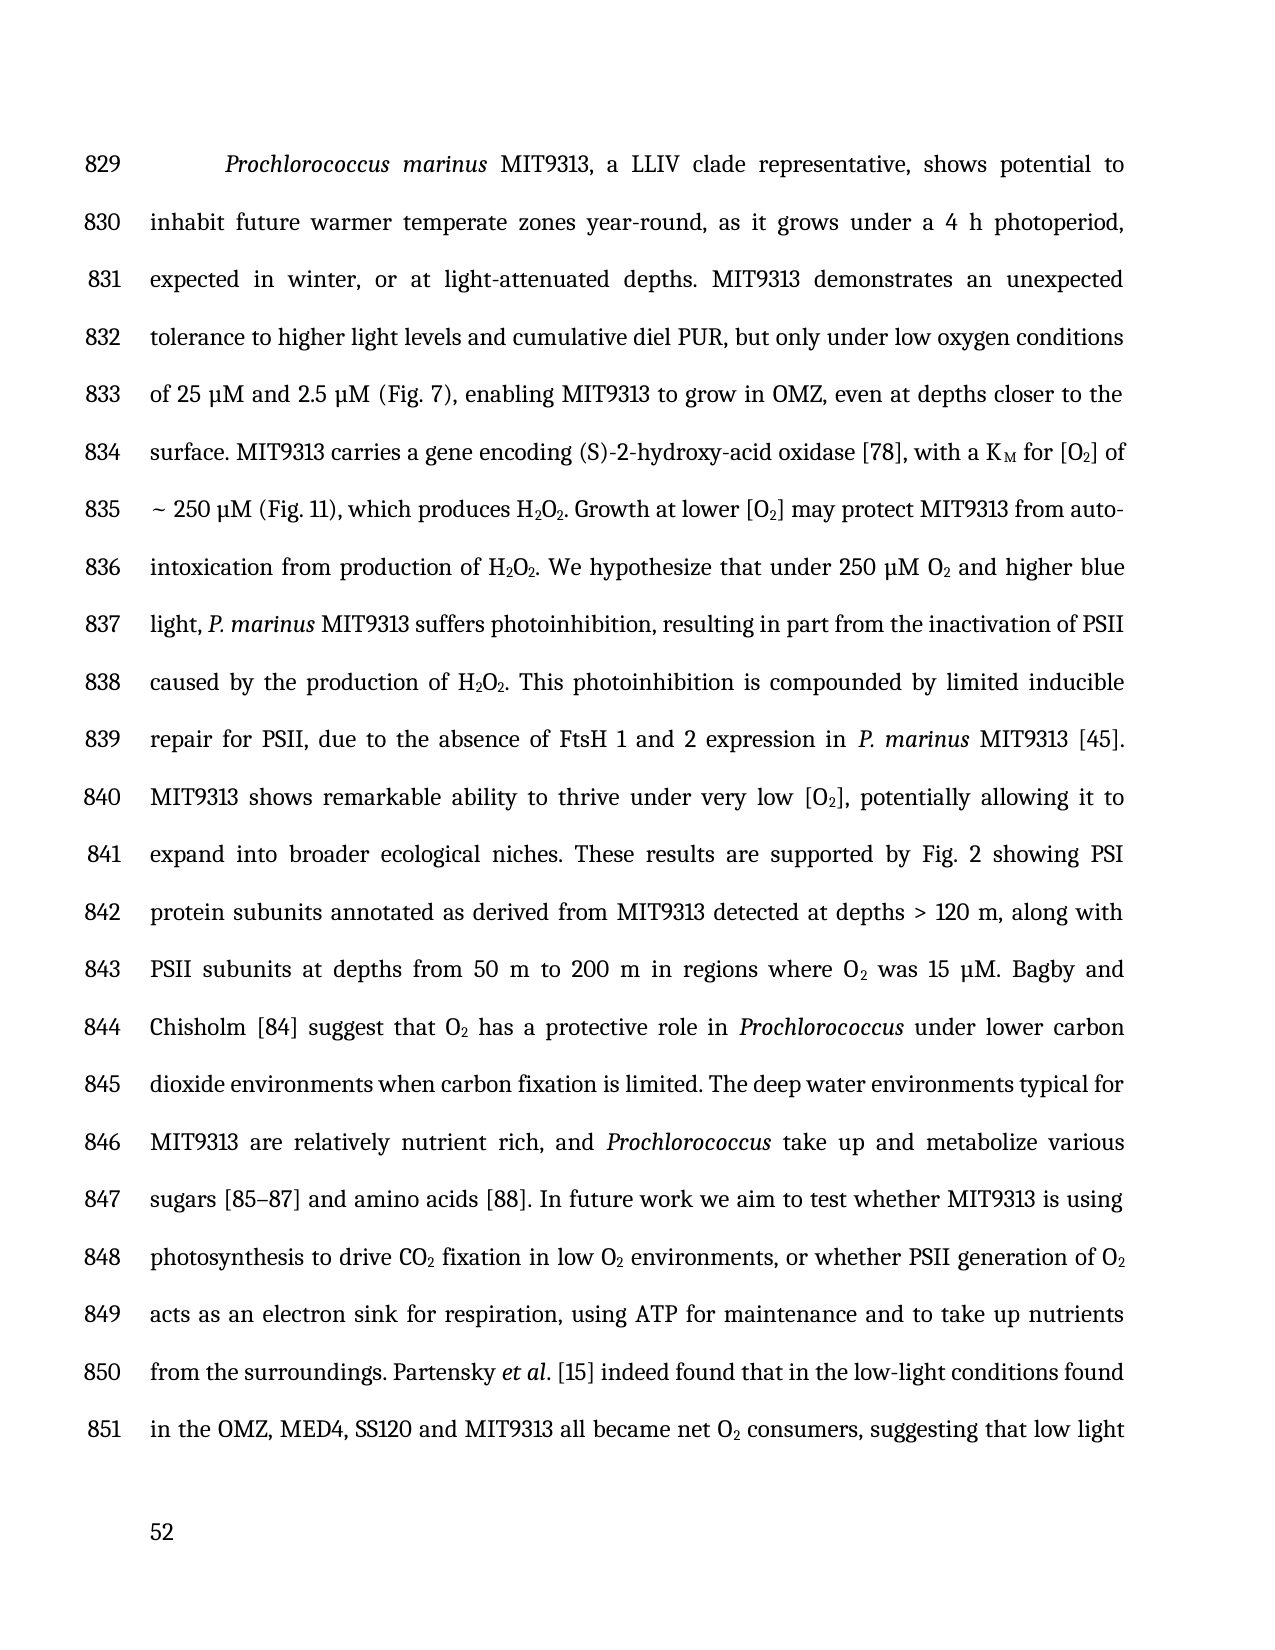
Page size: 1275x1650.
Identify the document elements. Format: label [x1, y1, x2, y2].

text [150, 150, 1125, 1444]
